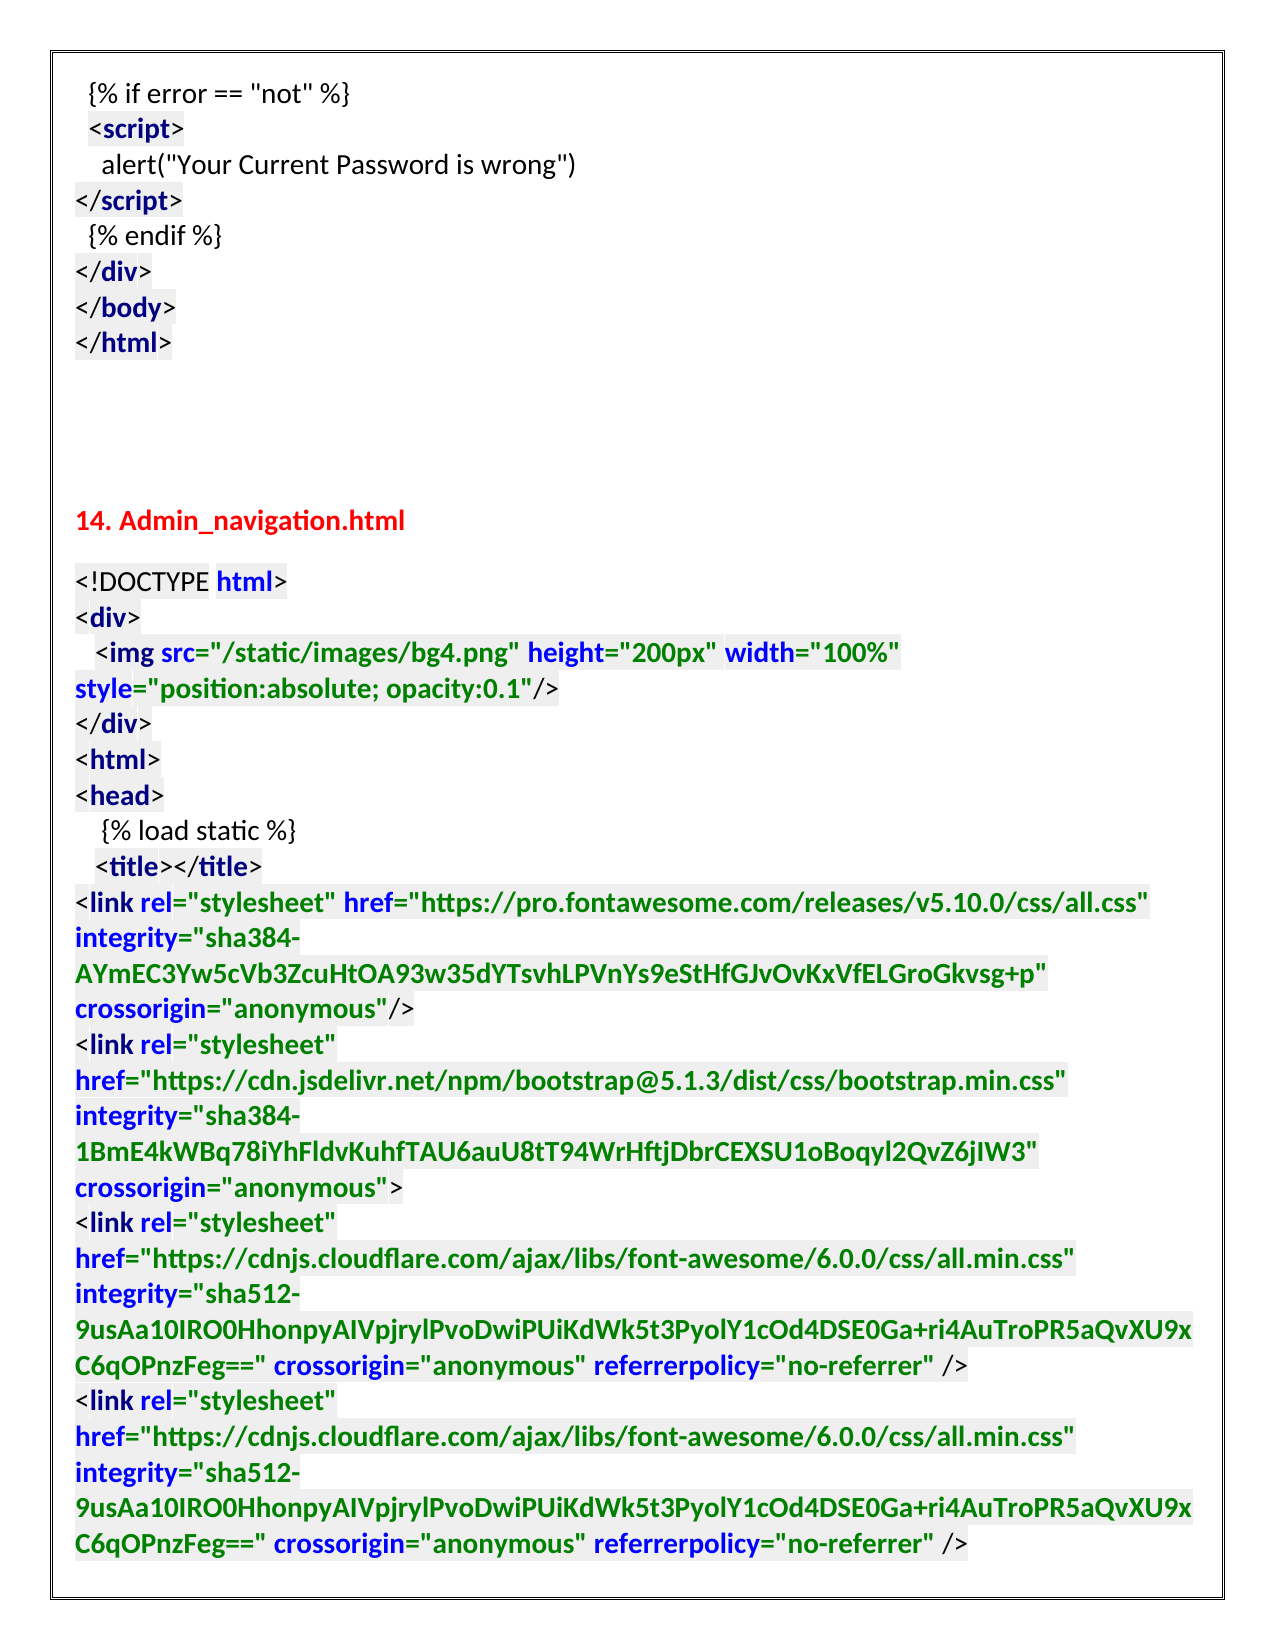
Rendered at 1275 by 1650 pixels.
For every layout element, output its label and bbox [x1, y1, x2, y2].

text [75, 563, 1200, 1561]
text [75, 75, 1200, 538]
